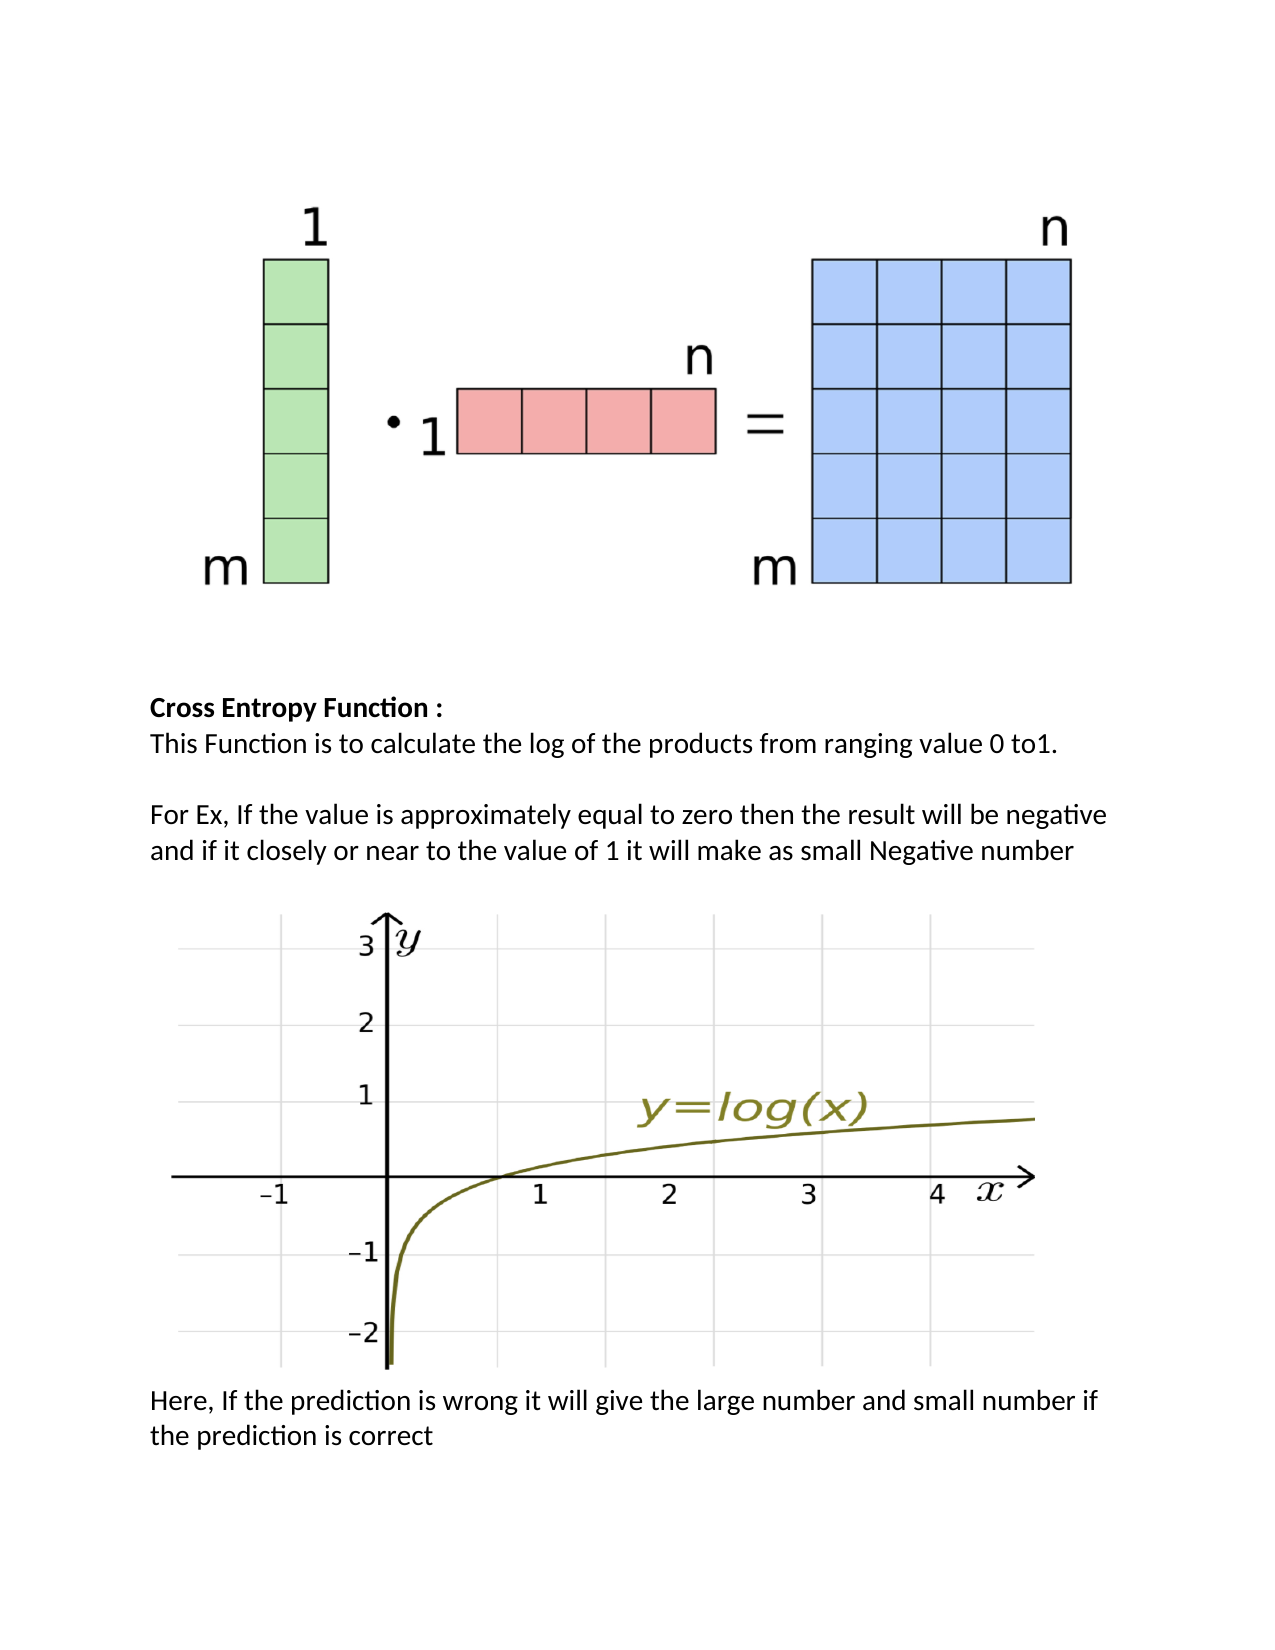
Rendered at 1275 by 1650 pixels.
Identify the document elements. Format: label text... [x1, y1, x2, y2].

text This Function is to calculate the log of the products from ranging value 0 to1. [150, 725, 1125, 760]
text Here, If the prediction is wrong it will give the large number and small number if the prediction is correct [150, 1382, 1125, 1453]
text Cross Entropy Function : [150, 689, 1125, 725]
text For Ex, If the value is approximately equal to zero then the result will be negative and if it closely or near to the value of 1 it will make as small Negative number [150, 796, 1125, 867]
picture [150, 902, 1125, 1382]
picture [150, 150, 1125, 654]
